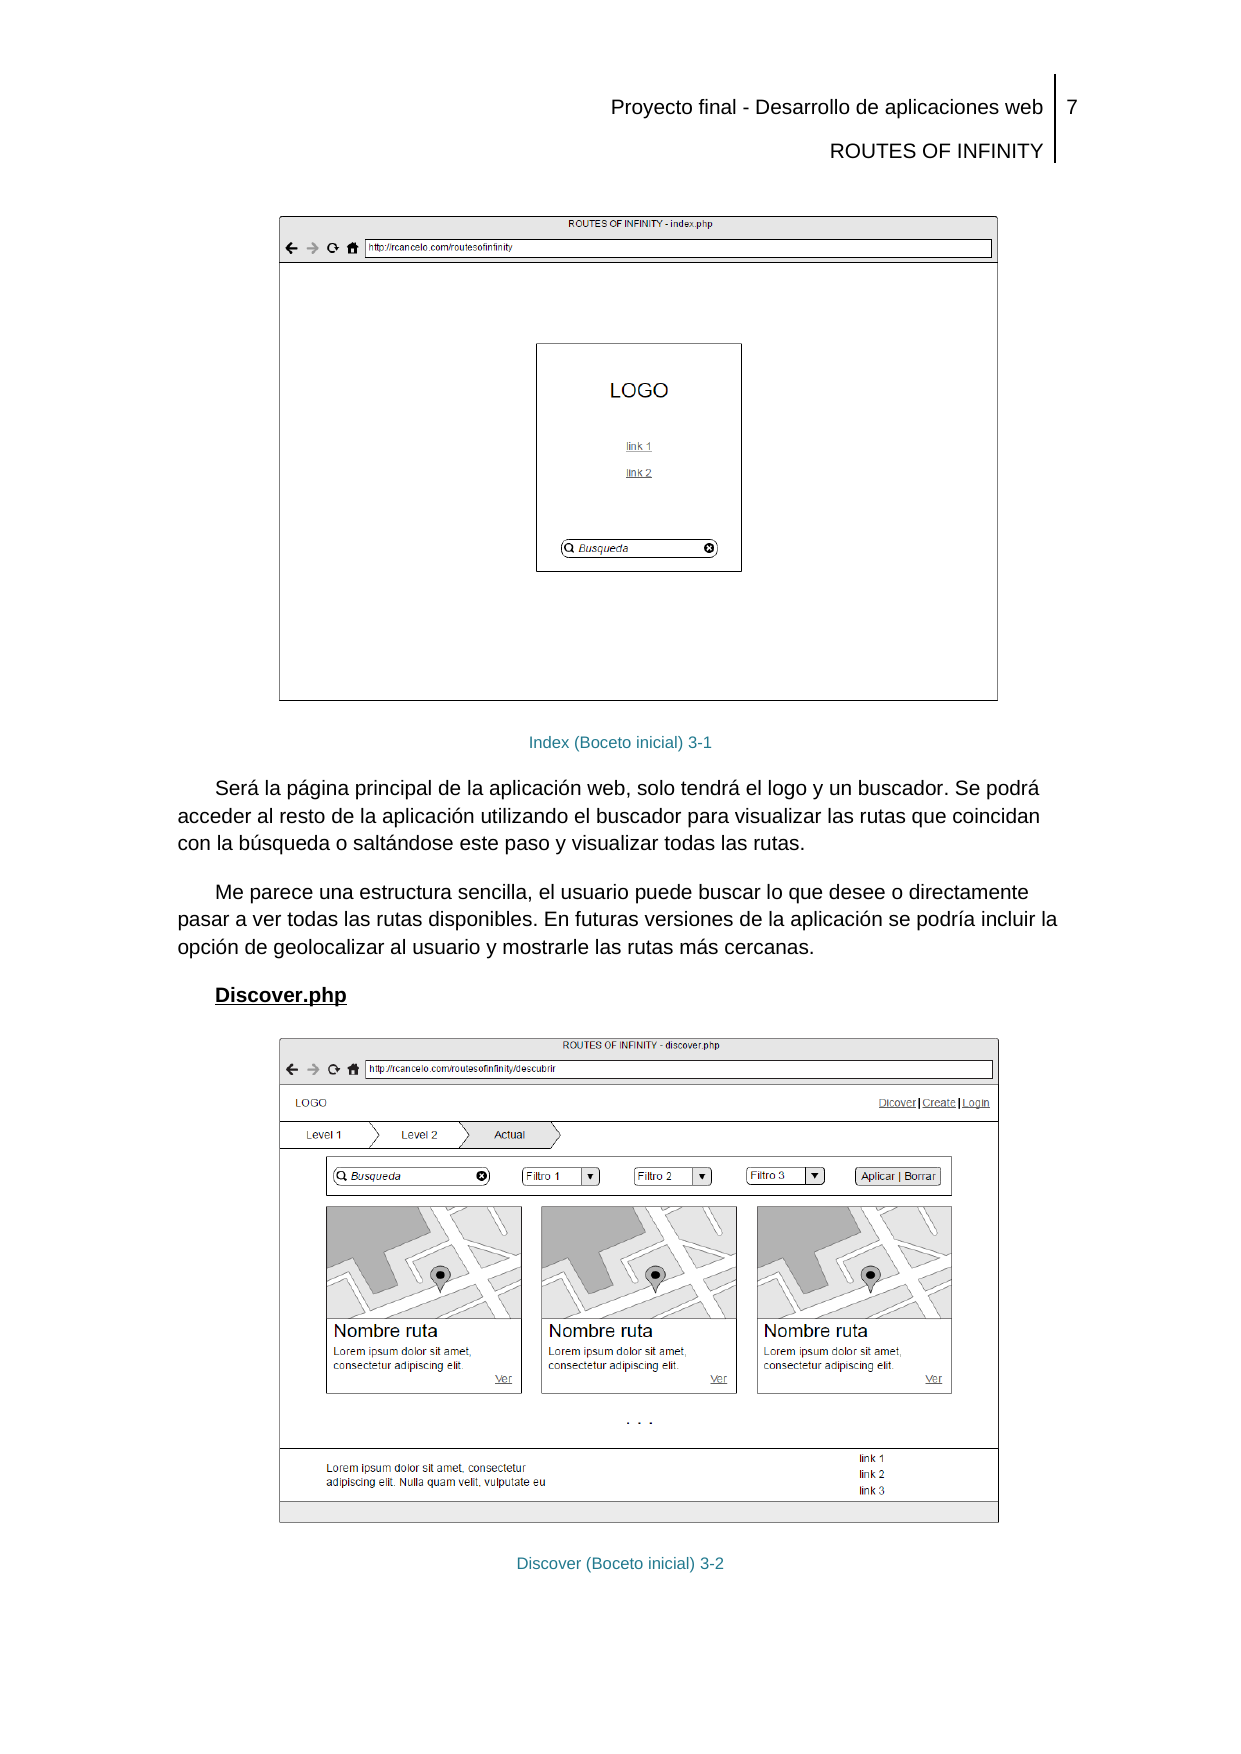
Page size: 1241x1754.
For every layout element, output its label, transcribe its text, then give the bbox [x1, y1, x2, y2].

text Será la página principal de la aplicación web, solo tendrá el logo y un buscador. Se podrá acceder al resto de la aplicación utilizando el buscador para visualizar las rutas que coincidan con la búsqueda o saltándose este paso y visualizar todas las rutas. [177, 776, 1063, 855]
text Index (Boceto inicial) 3-1 [177, 733, 1063, 752]
text Me parece una estructura sencilla, el usuario puede buscar lo que desee o directamente pasar a ver todas las rutas disponibles. En futuras versiones de la aplicación se podría incluir la opción de geolocalizar al usuario y mostrarle las rutas más cercanas. [177, 879, 1063, 958]
picture [272, 208, 1005, 709]
picture [272, 1031, 1005, 1530]
text Discover.php [177, 983, 1063, 1007]
text Discover (Boceto inicial) 3-2 [177, 1554, 1063, 1573]
